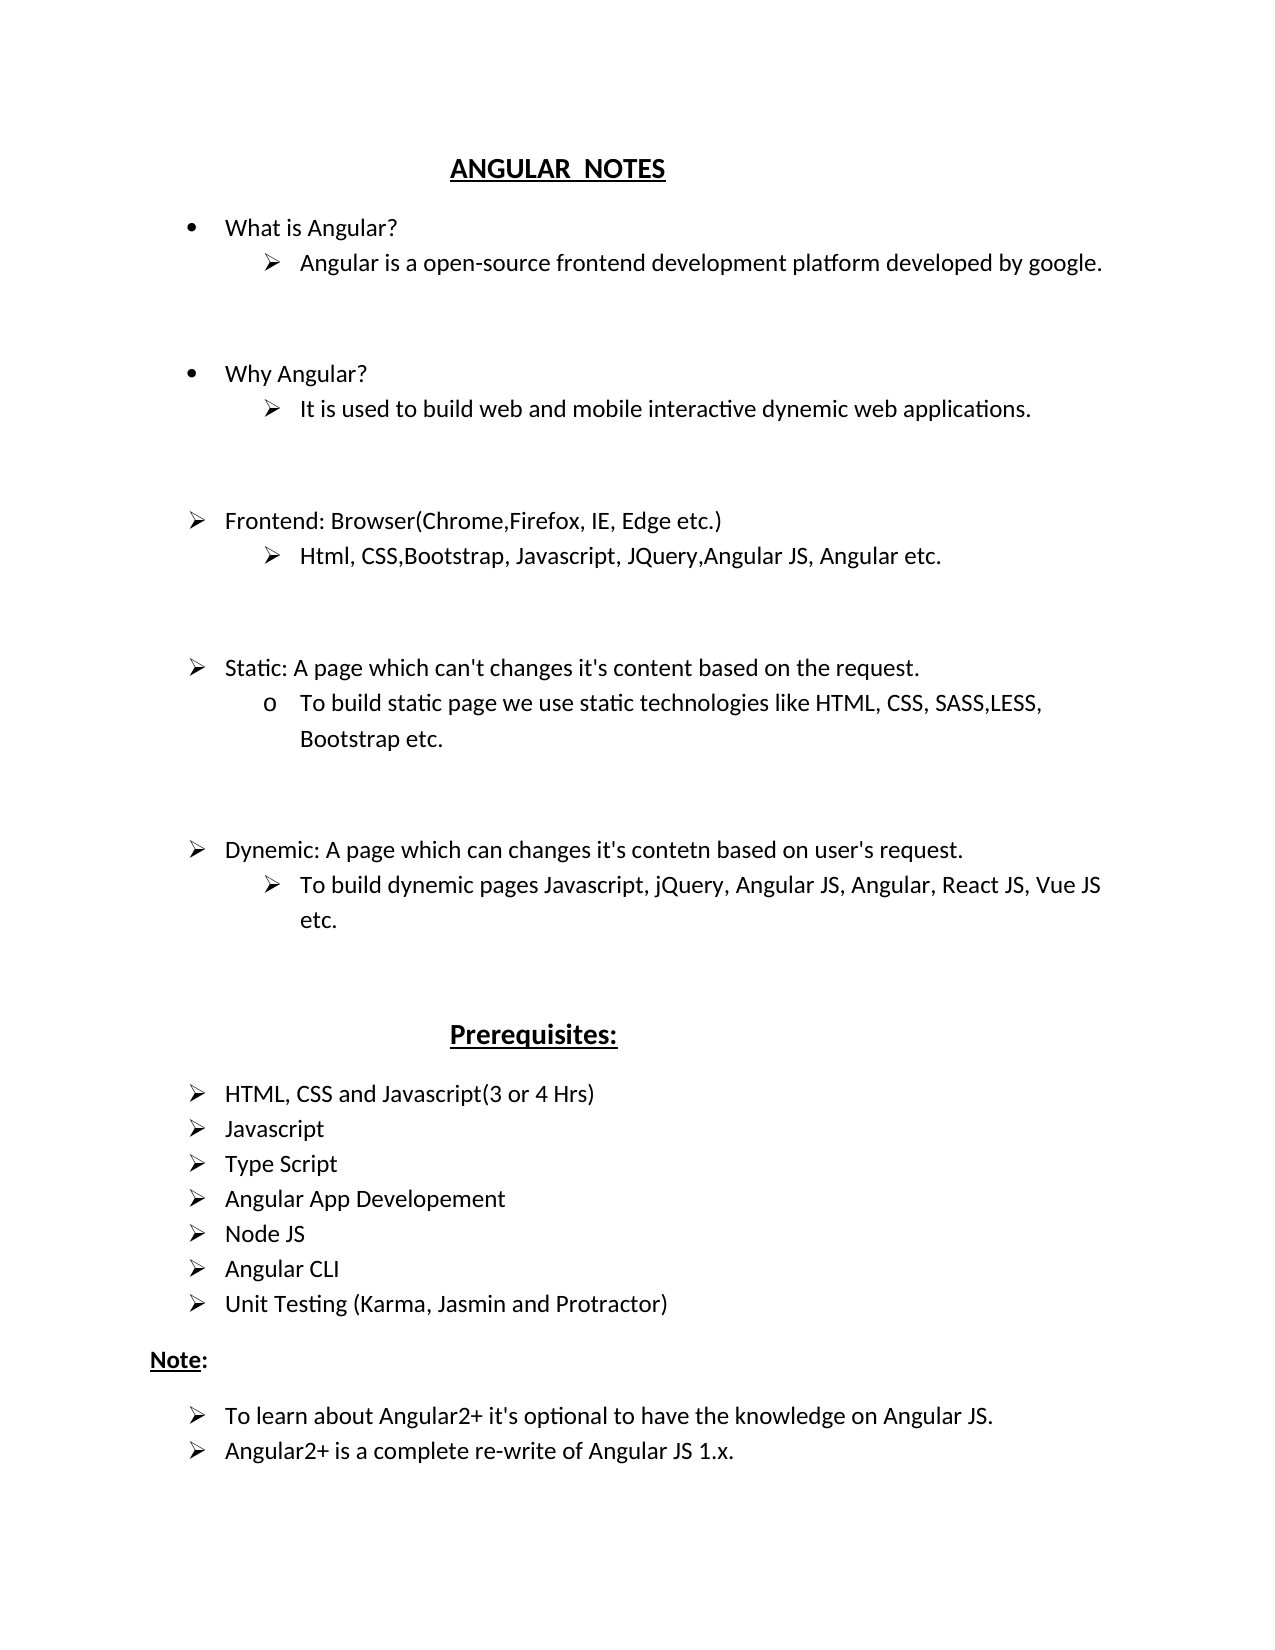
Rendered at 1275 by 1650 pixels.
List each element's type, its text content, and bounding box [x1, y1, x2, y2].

list Javascript [187, 1113, 1125, 1144]
list Angular CLI [187, 1253, 1125, 1284]
text Prerequisites: [375, 1016, 1125, 1052]
text ANGULAR NOTES [150, 150, 1125, 186]
list Static: A page which can't changes it's content based on the request. [187, 652, 1125, 682]
list Why Angular? [187, 358, 1125, 389]
list To build static page we use static technologies like HTML, CSS, SASS,LESS, Bootstrap etc. [262, 687, 1125, 753]
list Node JS [187, 1218, 1125, 1249]
list Angular App Developement [187, 1183, 1125, 1214]
list Html, CSS,Bootstrap, Javascript, JQuery,Angular JS, Angular etc. [262, 540, 1125, 571]
list It is used to build web and mobile interactive dynemic web applications. [262, 393, 1125, 424]
list Angular is a open-source frontend development platform developed by google. [262, 247, 1125, 277]
list To learn about Angular2+ it's optional to have the knowledge on Angular JS. [187, 1400, 1125, 1430]
text Note: [150, 1344, 1125, 1374]
list Type Script [187, 1148, 1125, 1179]
list Dynemic: A page which can changes it's contetn based on user's request. [187, 835, 1125, 865]
list Angular2+ is a complete re-write of Angular JS 1.x. [187, 1435, 1125, 1465]
list Frontend: Browser(Chrome,Firefox, IE, Edge etc.) [187, 505, 1125, 536]
list Unit Testing (Karma, Jasmin and Protractor) [187, 1288, 1125, 1319]
list HTML, CSS and Javascript(3 or 4 Hrs) [187, 1078, 1125, 1109]
list What is Angular? [187, 212, 1125, 242]
list To build dynemic pages Javascript, jQuery, Angular JS, Angular, React JS, Vue JS etc. [262, 870, 1125, 935]
